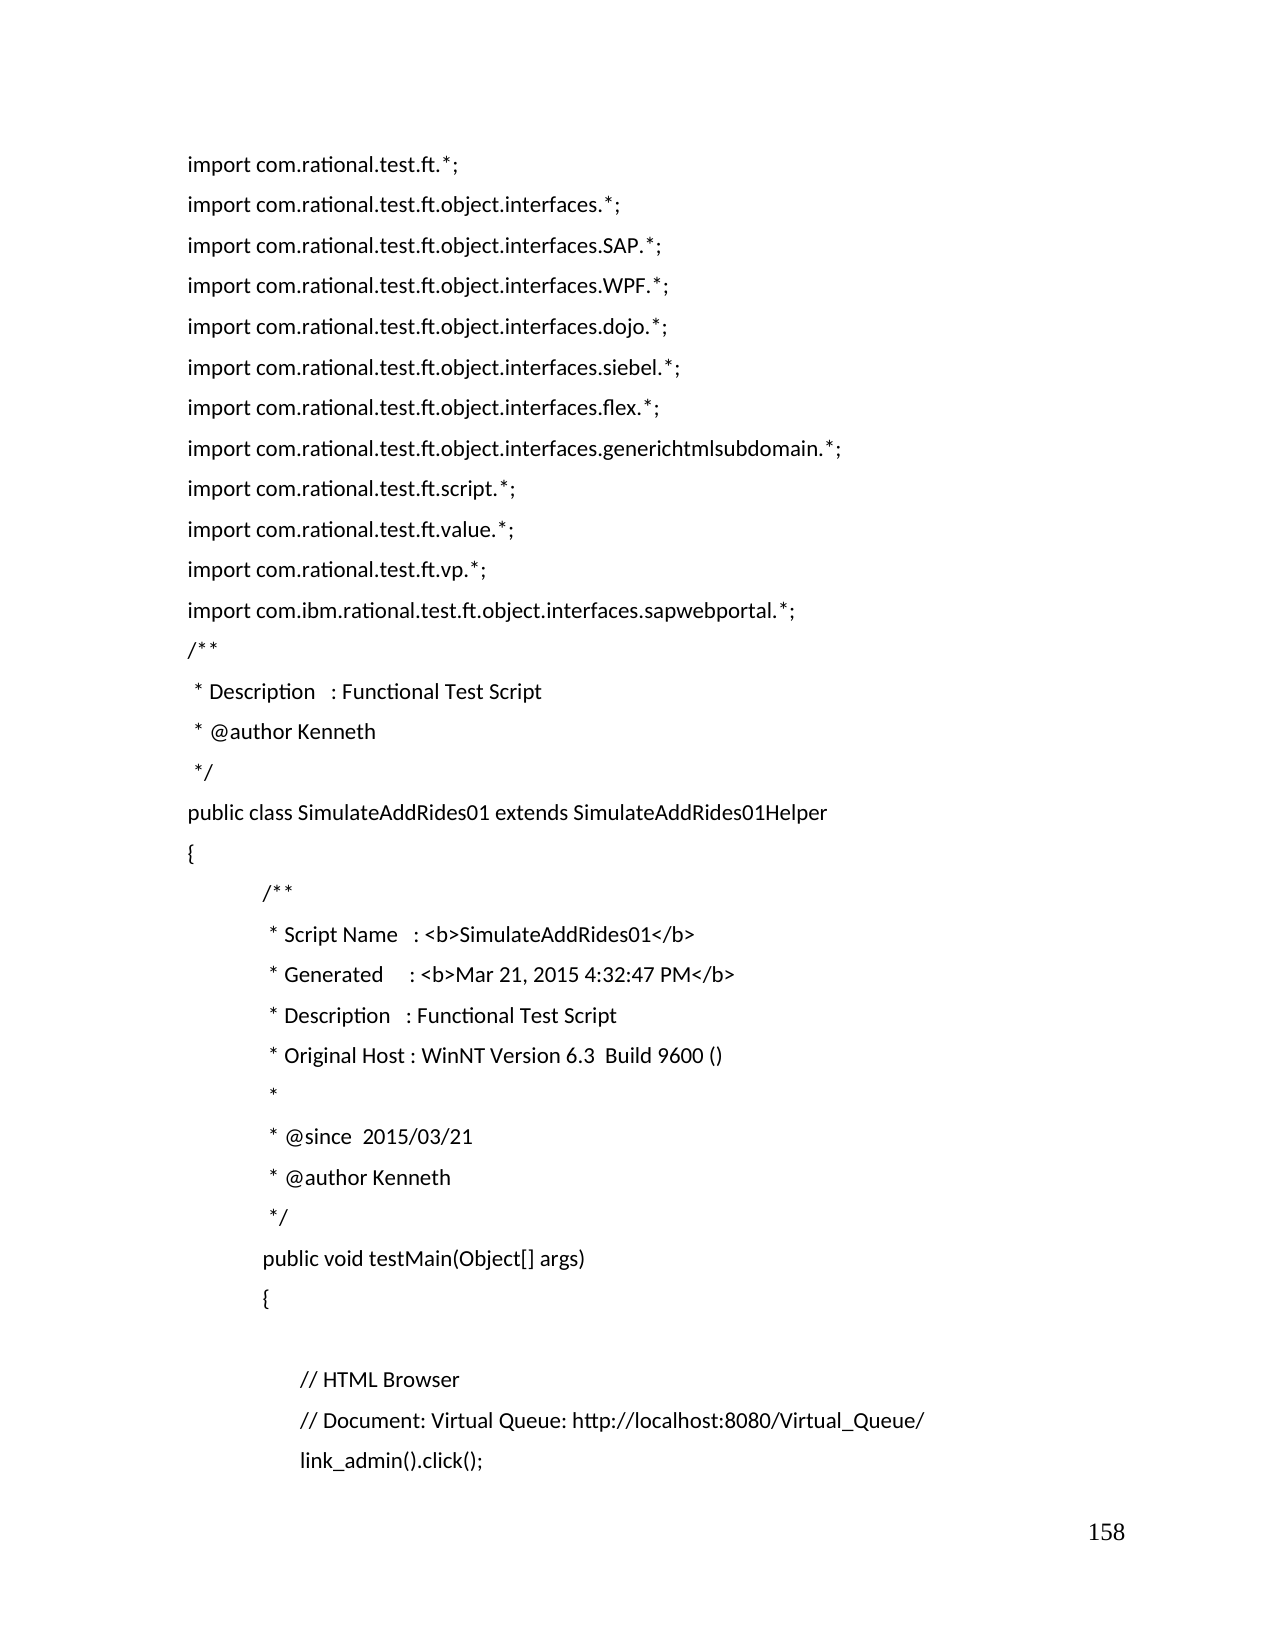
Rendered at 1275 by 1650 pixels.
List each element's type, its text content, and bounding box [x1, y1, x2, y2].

text import com.rational.test.ft.*; [187, 150, 1125, 178]
text * Generated : <b>Mar 21, 2015 4:32:47 PM</b> [187, 960, 1125, 988]
text import com.rational.test.ft.object.interfaces.SAP.*; [187, 231, 1125, 259]
text import com.rational.test.ft.object.interfaces.siebel.*; [187, 353, 1125, 381]
text * Original Host : WinNT Version 6.3 Build 9600 () [187, 1041, 1125, 1069]
text */ [187, 758, 1125, 786]
text import com.rational.test.ft.object.interfaces.*; [187, 191, 1125, 218]
text */ [187, 1203, 1125, 1232]
text import com.rational.test.ft.object.interfaces.generichtmlsubdomain.*; [187, 434, 1125, 462]
text * Description : Functional Test Script [187, 677, 1125, 705]
text public class SimulateAddRides01 extends SimulateAddRides01Helper [187, 798, 1125, 826]
text { [187, 1284, 1125, 1313]
text import com.rational.test.ft.script.*; [187, 474, 1125, 502]
text /** [187, 879, 1125, 907]
text * @author Kenneth [187, 1163, 1125, 1191]
text import com.rational.test.ft.object.interfaces.flex.*; [187, 393, 1125, 421]
text /** [187, 636, 1125, 664]
text // Document: Virtual Queue: http://localhost:8080/Virtual_Queue/ [187, 1406, 1125, 1434]
text import com.rational.test.ft.object.interfaces.dojo.*; [187, 312, 1125, 340]
text * @since 2015/03/21 [187, 1122, 1125, 1151]
text link_admin().click(); [187, 1447, 1125, 1475]
text public void testMain(Object[] args) [187, 1244, 1125, 1272]
text * Script Name : <b>SimulateAddRides01</b> [187, 920, 1125, 948]
text * @author Kenneth [187, 717, 1125, 745]
text // HTML Browser [187, 1366, 1125, 1394]
text { [187, 839, 1125, 867]
text import com.ibm.rational.test.ft.object.interfaces.sapwebportal.*; [187, 596, 1125, 624]
text * Description : Functional Test Script [187, 1001, 1125, 1029]
text import com.rational.test.ft.object.interfaces.WPF.*; [187, 272, 1125, 299]
text import com.rational.test.ft.vp.*; [187, 555, 1125, 583]
text import com.rational.test.ft.value.*; [187, 515, 1125, 543]
text * [187, 1082, 1125, 1110]
